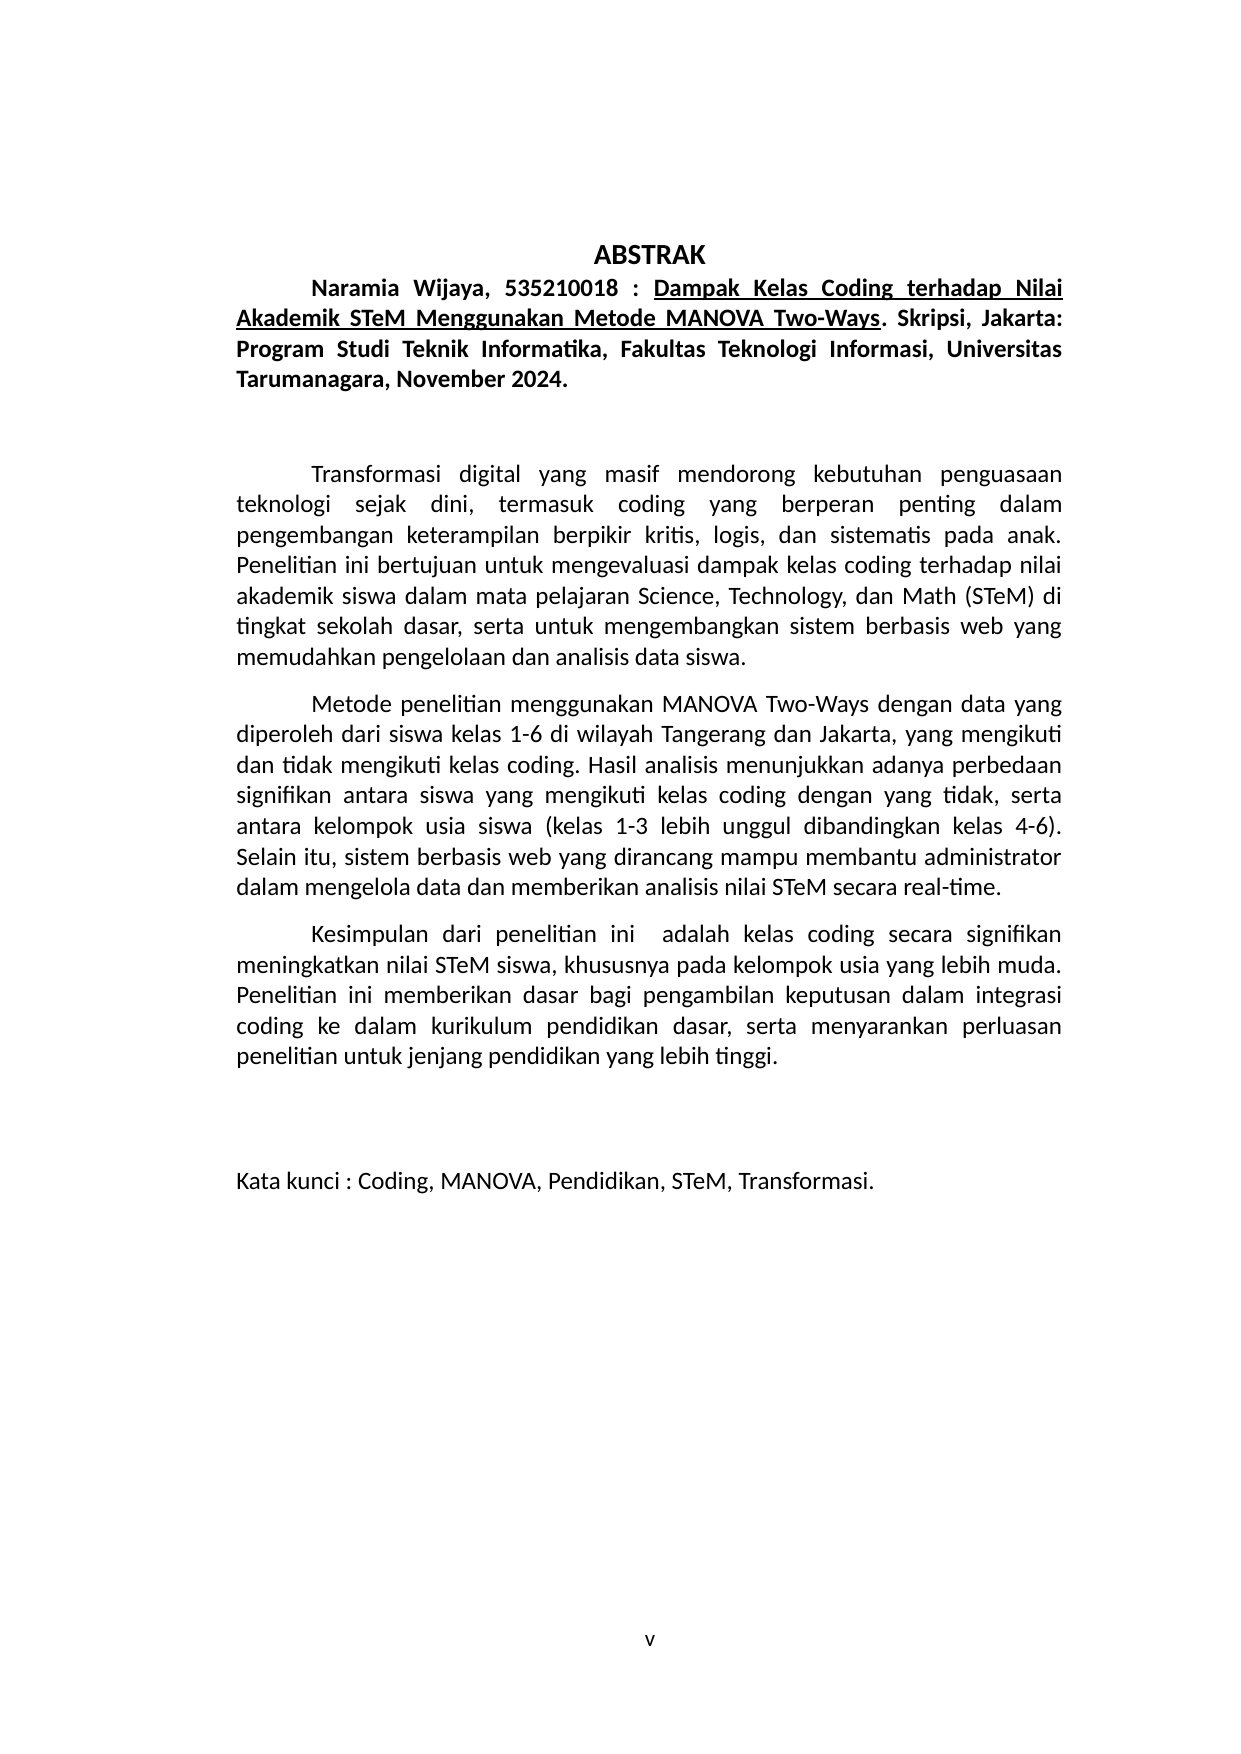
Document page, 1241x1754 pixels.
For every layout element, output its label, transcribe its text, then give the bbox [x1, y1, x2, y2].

subtitle ABSTRAK [236, 236, 1063, 272]
text Kata kunci : Coding, MANOVA, Pendidikan, STeM, Transformasi. [236, 1165, 1063, 1196]
text Metode penelitian menggunakan MANOVA Two-Ways dengan data yang diperoleh dari siswa kelas 1-6 di wilayah Tangerang dan Jakarta, yang mengikuti dan tidak mengikuti kelas coding. Hasil analisis menunjukkan adanya perbedaan signifikan antara siswa yang mengikuti kelas coding dengan yang tidak, serta antara kelompok usia siswa (kelas 1-3 lebih unggul dibandingkan kelas 4-6). Selain itu, sistem berbasis web yang dirancang mampu membantu administrator dalam mengelola data dan memberikan analisis nilai STeM secara real-time. [236, 688, 1063, 902]
text Transformasi digital yang masif mendorong kebutuhan penguasaan teknologi sejak dini, termasuk coding yang berperan penting dalam pengembangan keterampilan berpikir kritis, logis, dan sistematis pada anak. Penelitian ini bertujuan untuk mengevaluasi dampak kelas coding terhadap nilai akademik siswa dalam mata pelajaran Science, Technology, dan Math (STeM) di tingkat sekolah dasar, serta untuk mengembangkan sistem berbasis web yang memudahkan pengelolaan dan analisis data siswa. [236, 458, 1063, 671]
text Kesimpulan dari penelitian ini adalah kelas coding secara signifikan meningkatkan nilai STeM siswa, khususnya pada kelompok usia yang lebih muda. Penelitian ini memberikan dasar bagi pengambilan keputusan dalam integrasi coding ke dalam kurikulum pendidikan dasar, serta menyarankan perluasan penelitian untuk jenjang pendidikan yang lebih tinggi. [236, 918, 1063, 1071]
text Naramia Wijaya, 535210018 : Dampak Kelas Coding terhadap Nilai Akademik STeM Menggunakan Metode MANOVA Two-Ways. Skripsi, Jakarta: Program Studi Teknik Informatika, Fakultas Teknologi Informasi, Universitas Tarumanagara, November 2024. [236, 272, 1063, 394]
